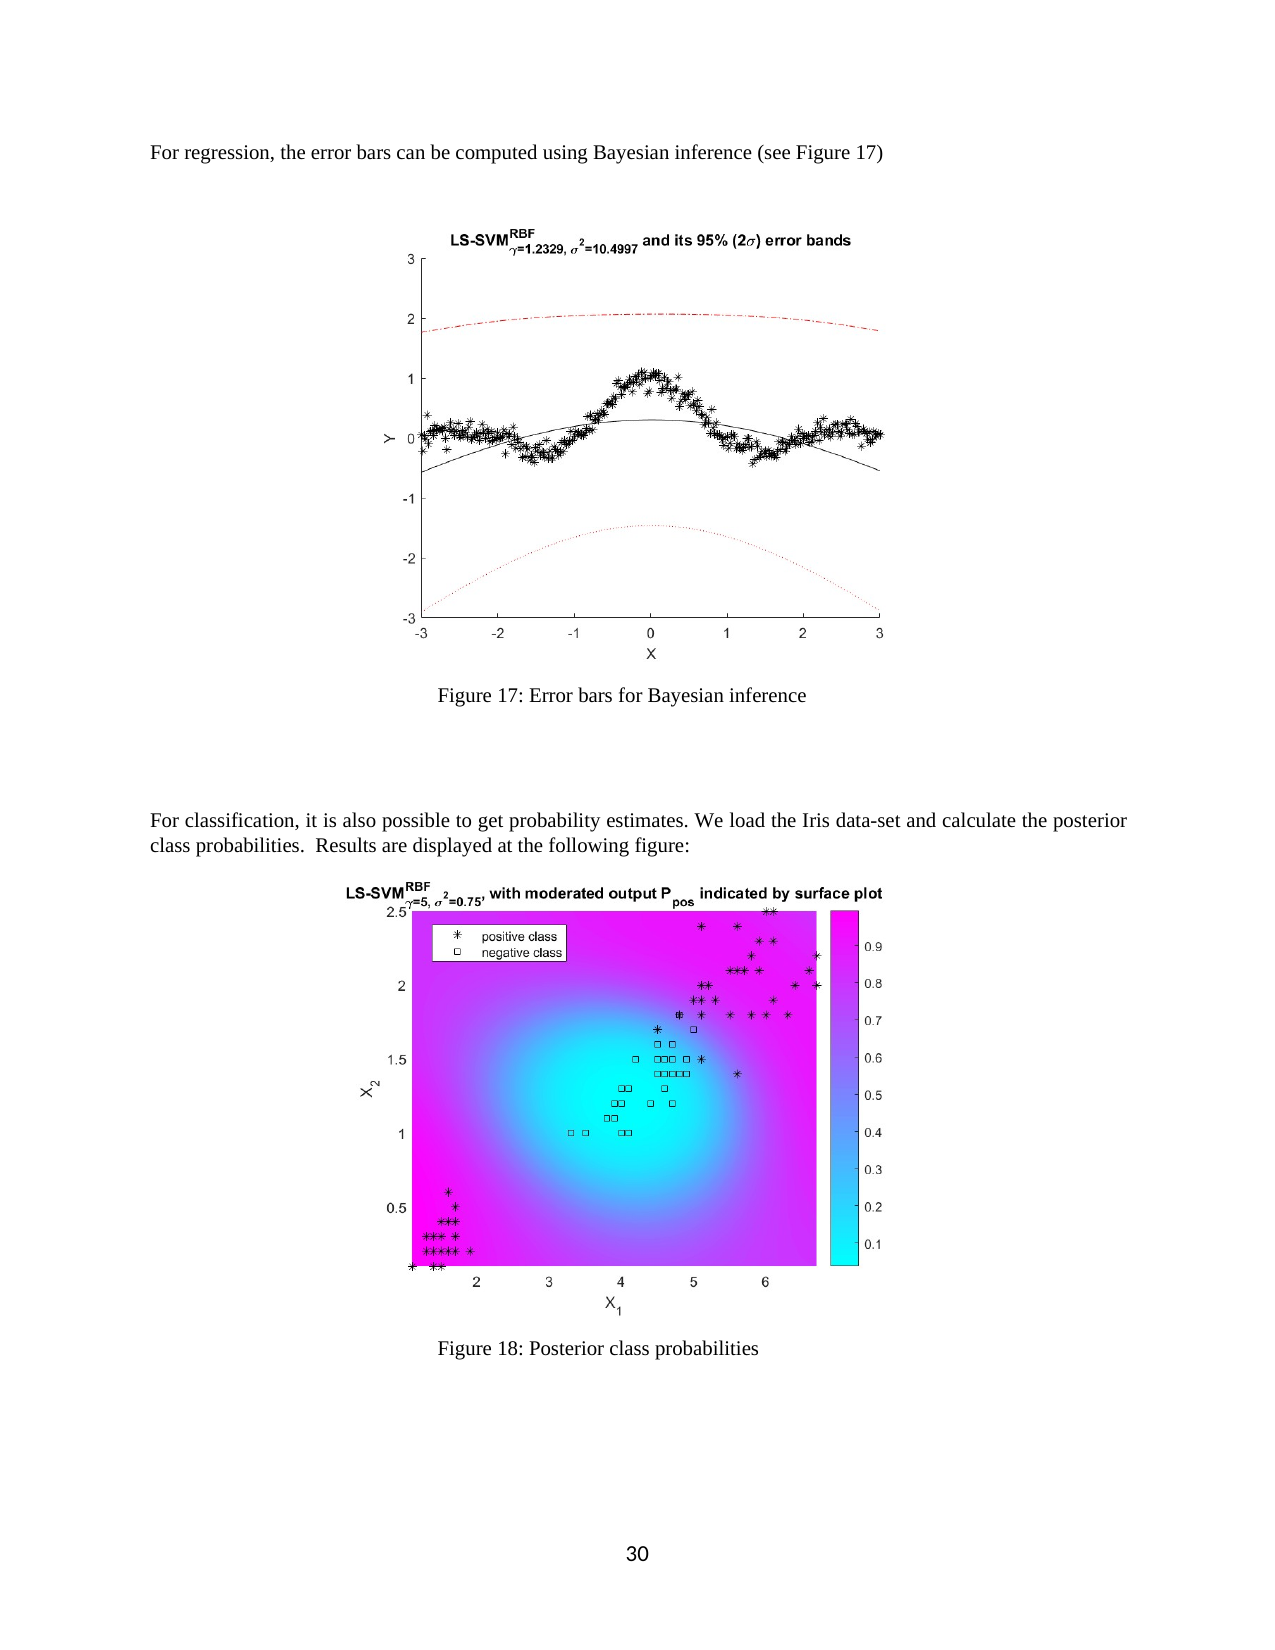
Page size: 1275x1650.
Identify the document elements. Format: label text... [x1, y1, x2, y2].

text For classification, it is also possible to get probability estimates. We load the Iris data-set and calculate the posterior class probabilities. Results are displayed at the following figure: [150, 808, 1130, 857]
text Figure 18: Posterior class probabilities [437, 1336, 1130, 1360]
picture [344, 875, 936, 1318]
text For regression, the error bars can be computed using Bayesian inference (see Figure 17) [150, 139, 1130, 164]
text Figure 17: Error bars for Bayesian inference [375, 683, 1130, 707]
picture [344, 222, 936, 666]
